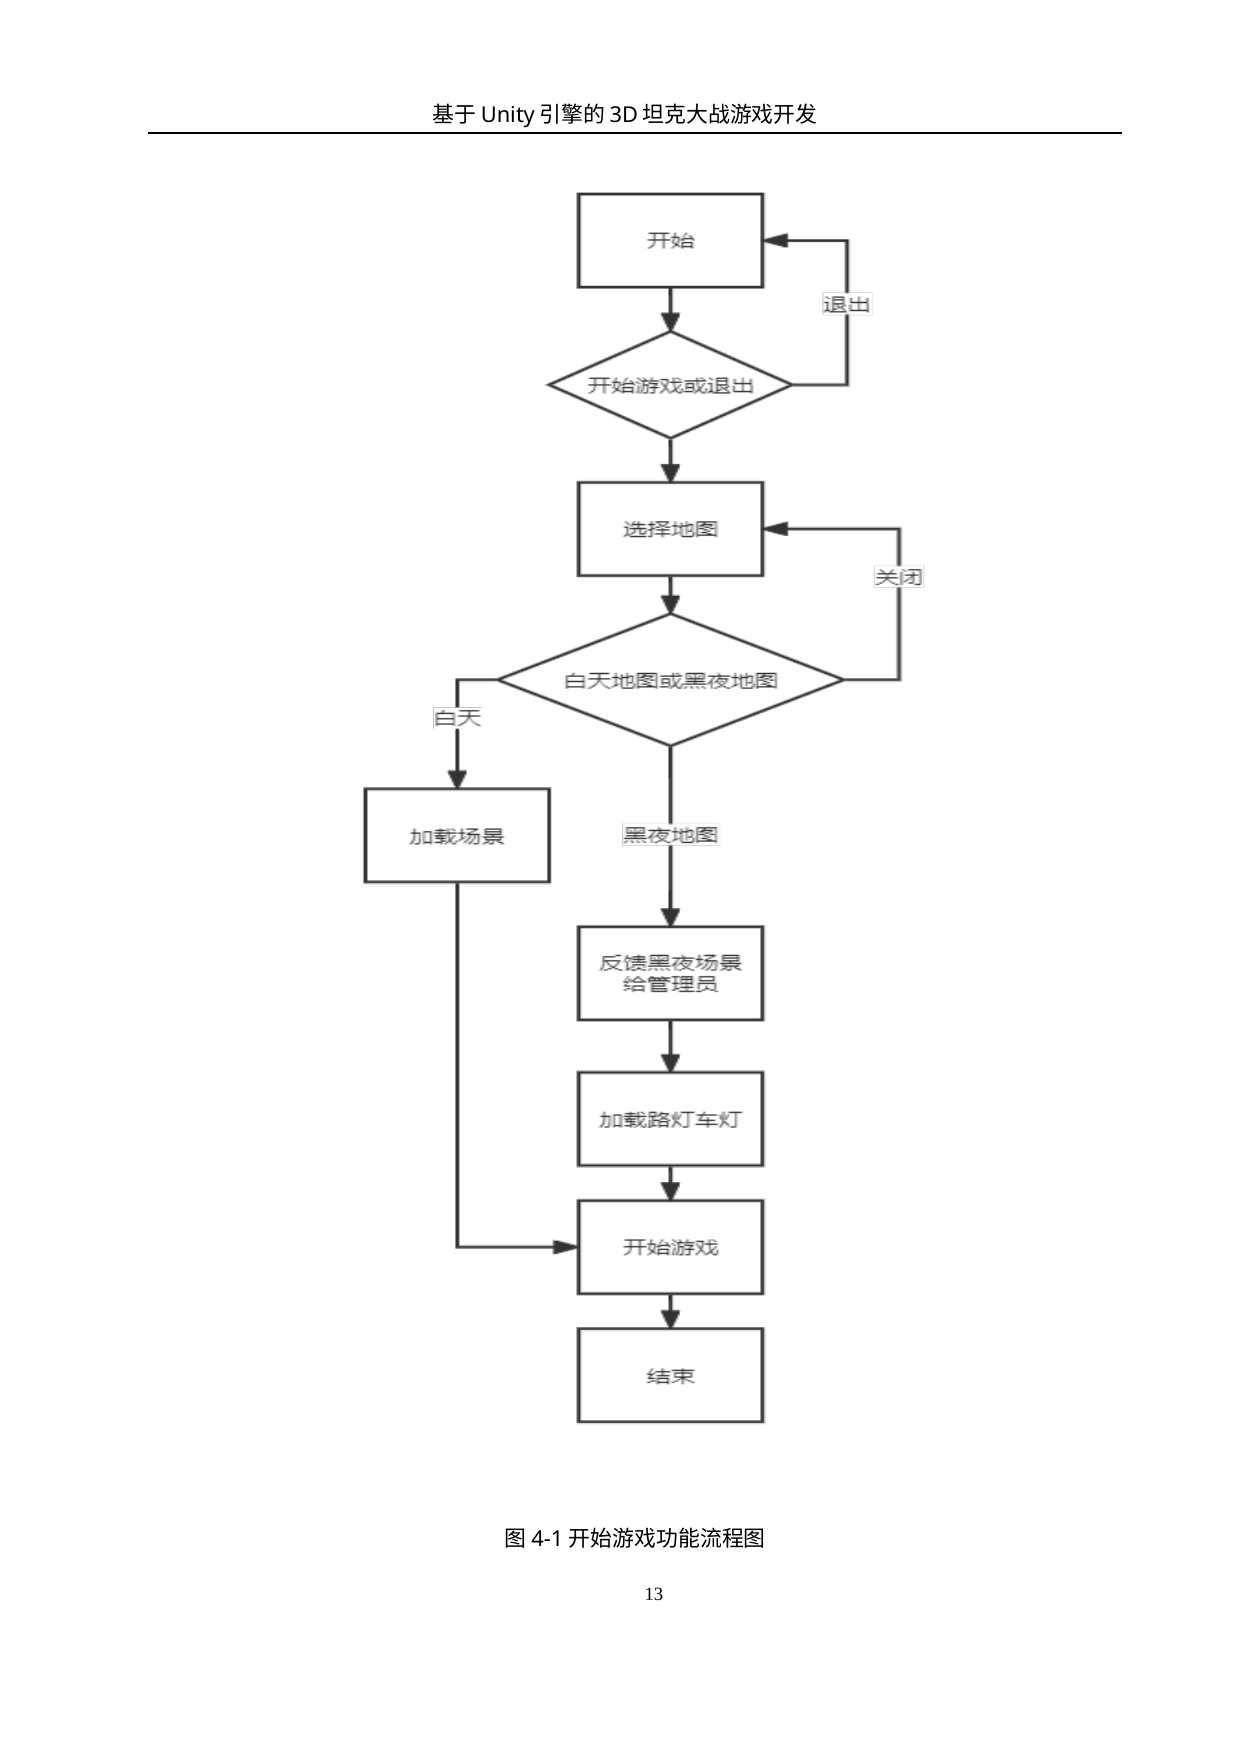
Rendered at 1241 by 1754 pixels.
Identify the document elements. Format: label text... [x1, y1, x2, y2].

picture [320, 161, 950, 1455]
text 图 4-1 开始游戏功能流程图 [148, 1520, 1122, 1554]
